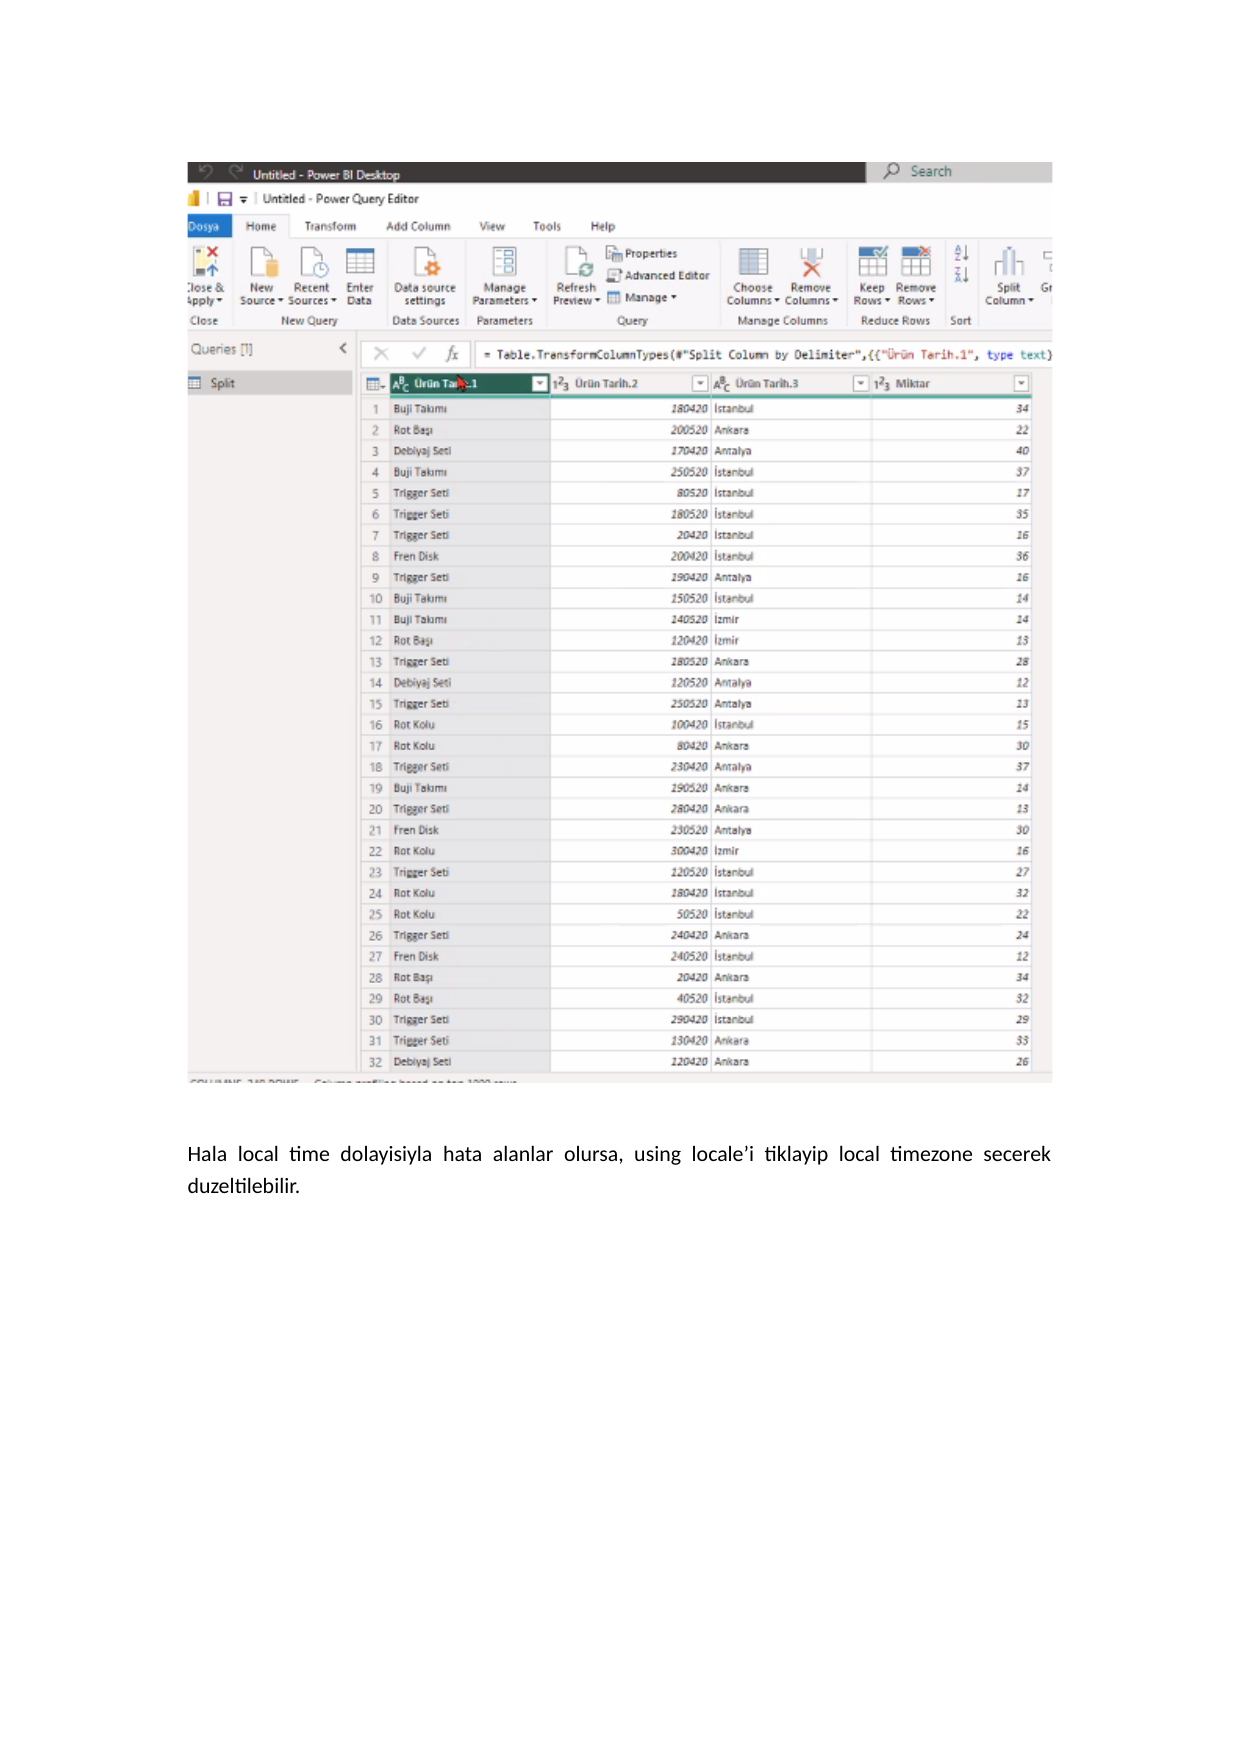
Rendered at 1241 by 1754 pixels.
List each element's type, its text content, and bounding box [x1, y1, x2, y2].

text Hala local time dolayisiyla hata alanlar olursa, using locale’i tiklayip local timezone secerek duzeltilebilir. [187, 1137, 1053, 1202]
picture [187, 162, 1053, 1083]
